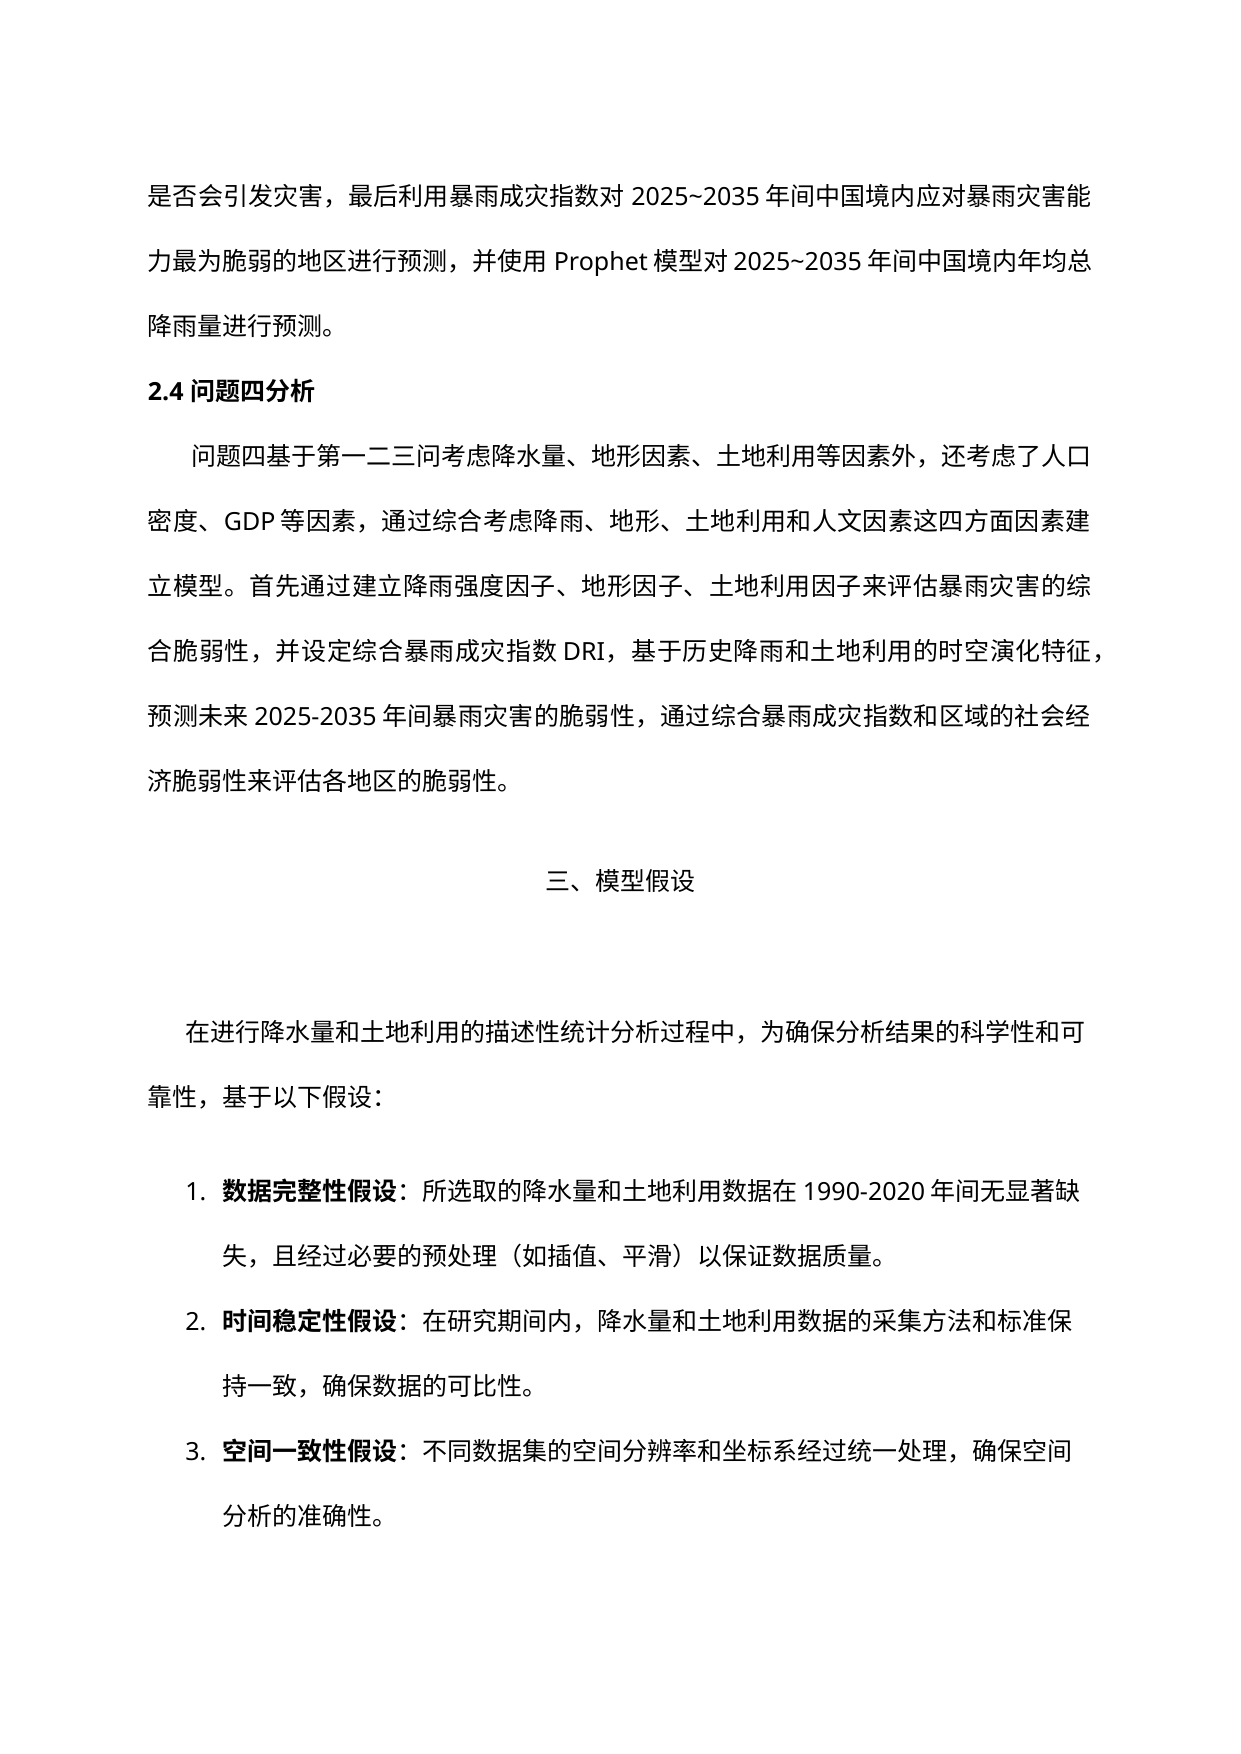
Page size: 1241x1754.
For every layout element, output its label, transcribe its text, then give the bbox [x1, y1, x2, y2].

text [148, 162, 1092, 357]
text 问题四基于第一二三问考虑降水量、地形因素、土地利用等因素外，还考虑了人口密度、GDP等因素，通过综合考虑降雨、地形、土地利用和人文因素这四方面因素建立模型。首先通过建立降雨强度因子、地形因子、土地利用因子来评估暴雨灾害的综合脆弱性，并设定综合暴雨成灾指数DRI，基于历史降雨和土地利用的时空演化特征，预测未来2025-2035年间暴雨灾害的脆弱性，通过综合暴雨成灾指数和区域的社会经济脆弱性来评估各地区的脆弱性。 [148, 422, 1092, 812]
text 2.4 问题四分析 [148, 357, 1092, 422]
list 空间一致性假设：不同数据集的空间分辨率和坐标系经过统一处理，确保空间分析的准确性。 [185, 1417, 1092, 1547]
text 在进行降水量和土地利用的描述性统计分析过程中，为确保分析结果的科学性和可靠性，基于以下假设： [148, 998, 1092, 1128]
subtitle 模型假设 [148, 847, 1092, 912]
list 时间稳定性假设：在研究期间内，降水量和土地利用数据的采集方法和标准保持一致，确保数据的可比性。 [185, 1287, 1092, 1417]
list 数据完整性假设：所选取的降水量和土地利用数据在1990-2020年间无显著缺失，且经过必要的预处理（如插值、平滑）以保证数据质量。 [185, 1157, 1092, 1287]
